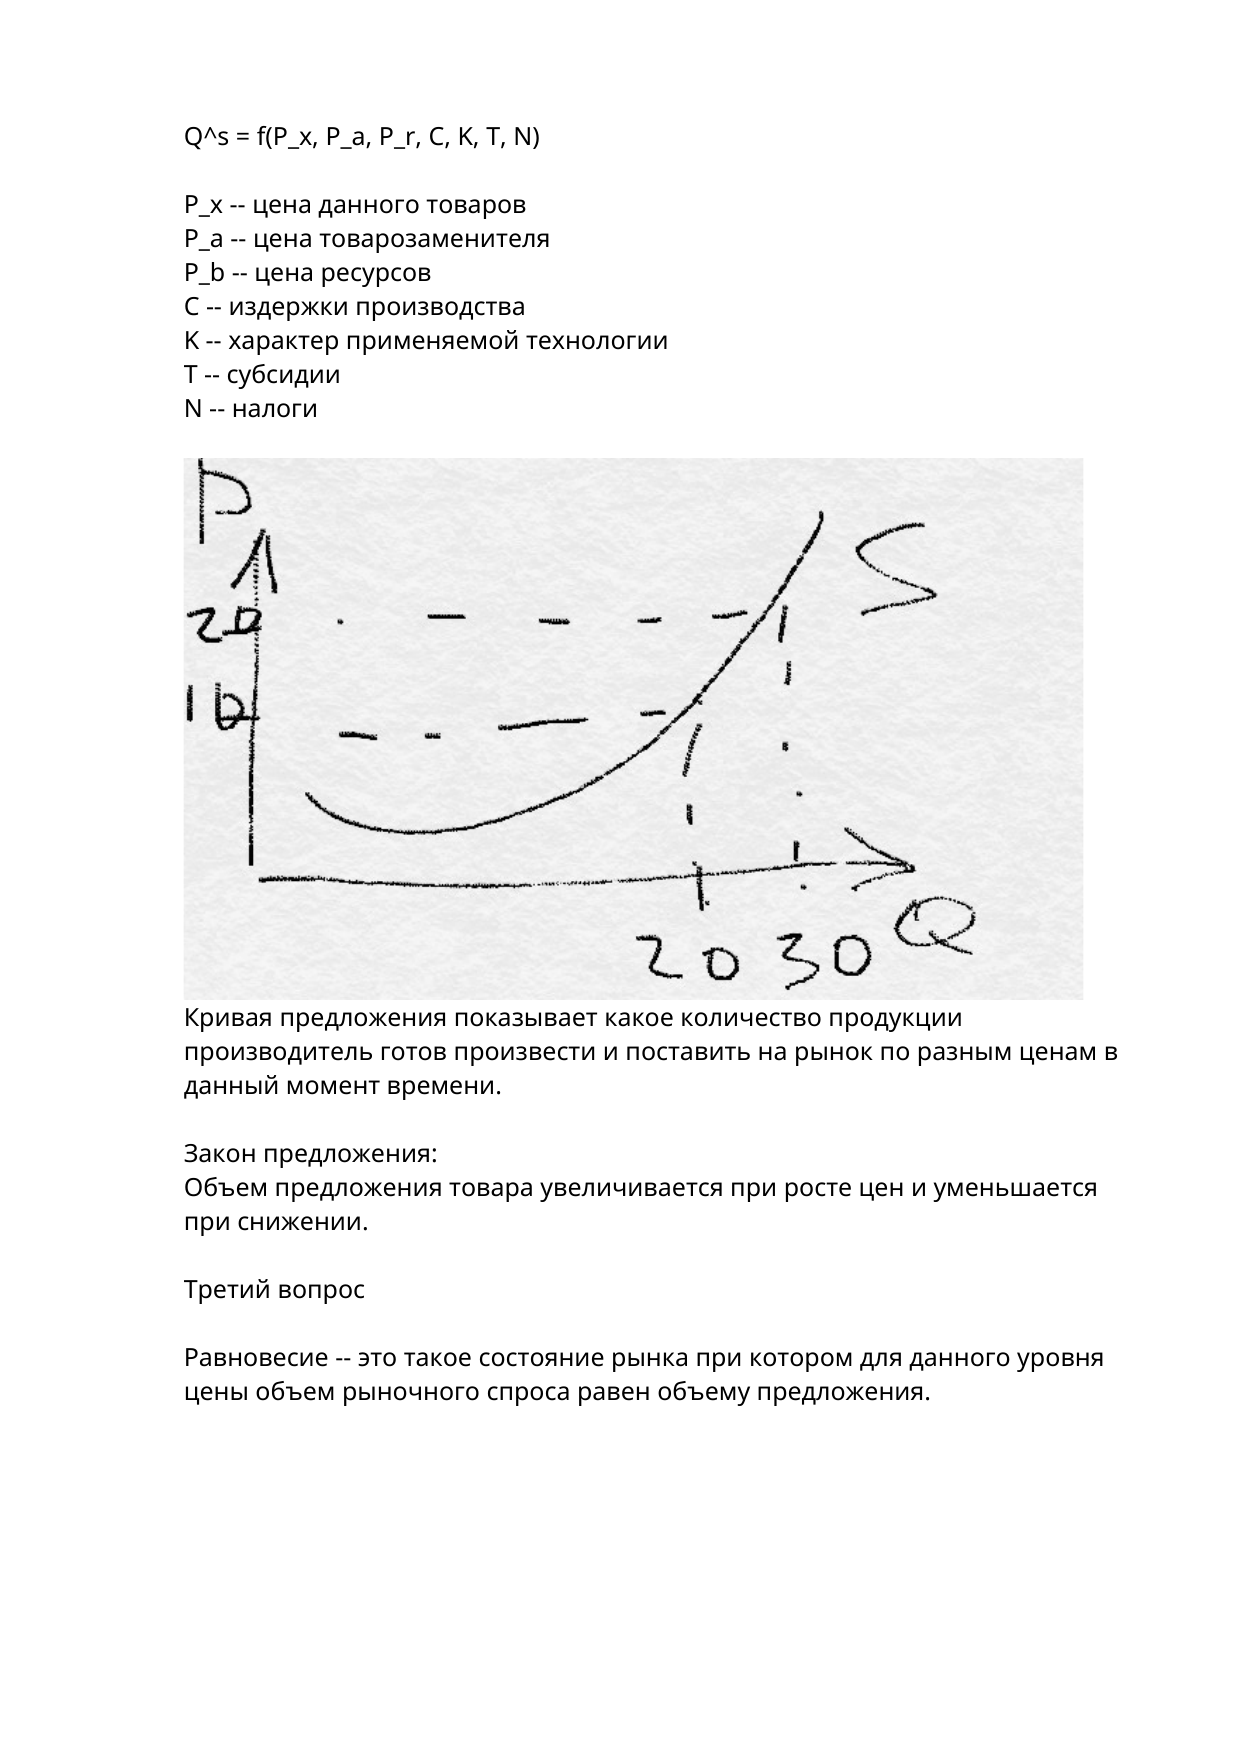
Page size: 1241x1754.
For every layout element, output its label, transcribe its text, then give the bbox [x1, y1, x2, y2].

picture [183, 458, 1084, 1000]
text K -- характер применяемой технологии [183, 322, 1152, 357]
text Третий вопрос [183, 1272, 1152, 1306]
text P_x -- цена данного товаров [183, 186, 1152, 220]
text P_b -- цена ресурсов [183, 254, 1152, 288]
text Закон предложения: [183, 1136, 1152, 1170]
text Q^s = f(P_x, P_a, P_r, C, K, T, N) [183, 118, 1152, 152]
text Объем предложения товара увеличивается при росте цен и уменьшается при снижении. [183, 1170, 1152, 1238]
text Кривая предложения показывает какое количество продукции производитель готов произвести и поставить на рынок по разным ценам в данный момент времени. [183, 999, 1152, 1102]
text N -- налоги [183, 391, 1152, 425]
text T -- субсидии [183, 357, 1152, 391]
text C -- издержки производства [183, 288, 1152, 322]
text Равновесие -- это такое состояние рынка при котором для данного уровня цены объем рыночного спроса равен объему предложения. [183, 1340, 1152, 1408]
text P_a -- цена товарозаменителя [183, 220, 1152, 254]
